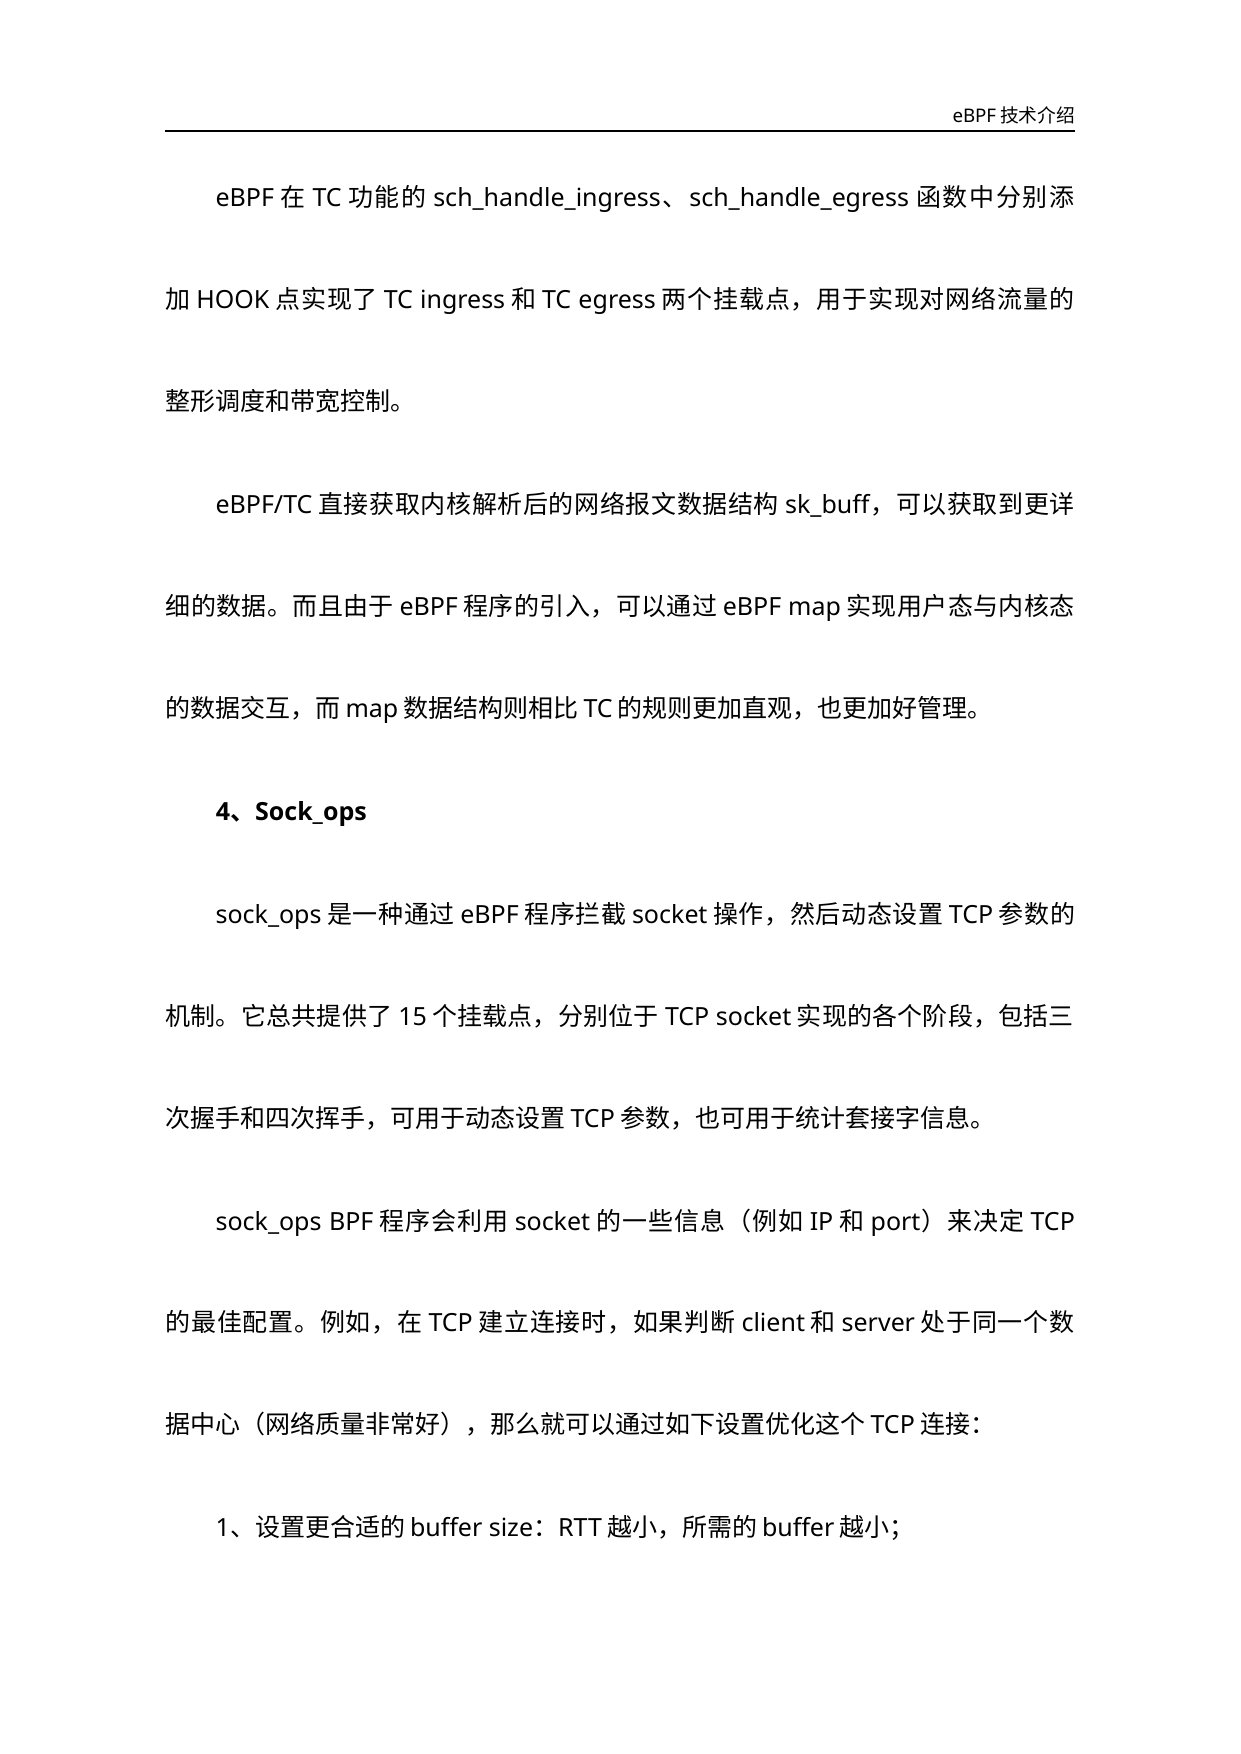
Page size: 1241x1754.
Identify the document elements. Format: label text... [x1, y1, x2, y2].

text sock_ops BPF程序会利用socket的一些信息（例如IP和port）来决定TCP的最佳配置。例如，在TCP建立连接时，如果判断client和server处于同一个数据中心（网络质量非常好），那么就可以通过如下设置优化这个TCP连接： [165, 1185, 1075, 1457]
text eBPF/TC直接获取内核解析后的网络报文数据结构sk_buff，可以获取到更详细的数据。而且由于eBPF程序的引入，可以通过eBPF map实现用户态与内核态的数据交互，而map数据结构则相比TC的规则更加直观，也更加好管理。 [165, 469, 1075, 740]
text 1、设置更合适的buffer size：RTT越小，所需的buffer越小； [165, 1492, 1075, 1560]
text sock_ops是一种通过eBPF程序拦截socket操作，然后动态设置TCP参数的机制。它总共提供了15个挂载点，分别位于TCP socket实现的各个阶段，包括三次握手和四次挥手，可用于动态设置TCP参数，也可用于统计套接字信息。 [165, 878, 1075, 1150]
text eBPF在TC功能的sch_handle_ingress、sch_handle_egress函数中分别添加HOOK点实现了TC ingress和TC egress两个挂载点，用于实现对网络流量的整形调度和带宽控制。 [165, 162, 1075, 433]
text 4、Sock_ops [165, 775, 1075, 843]
